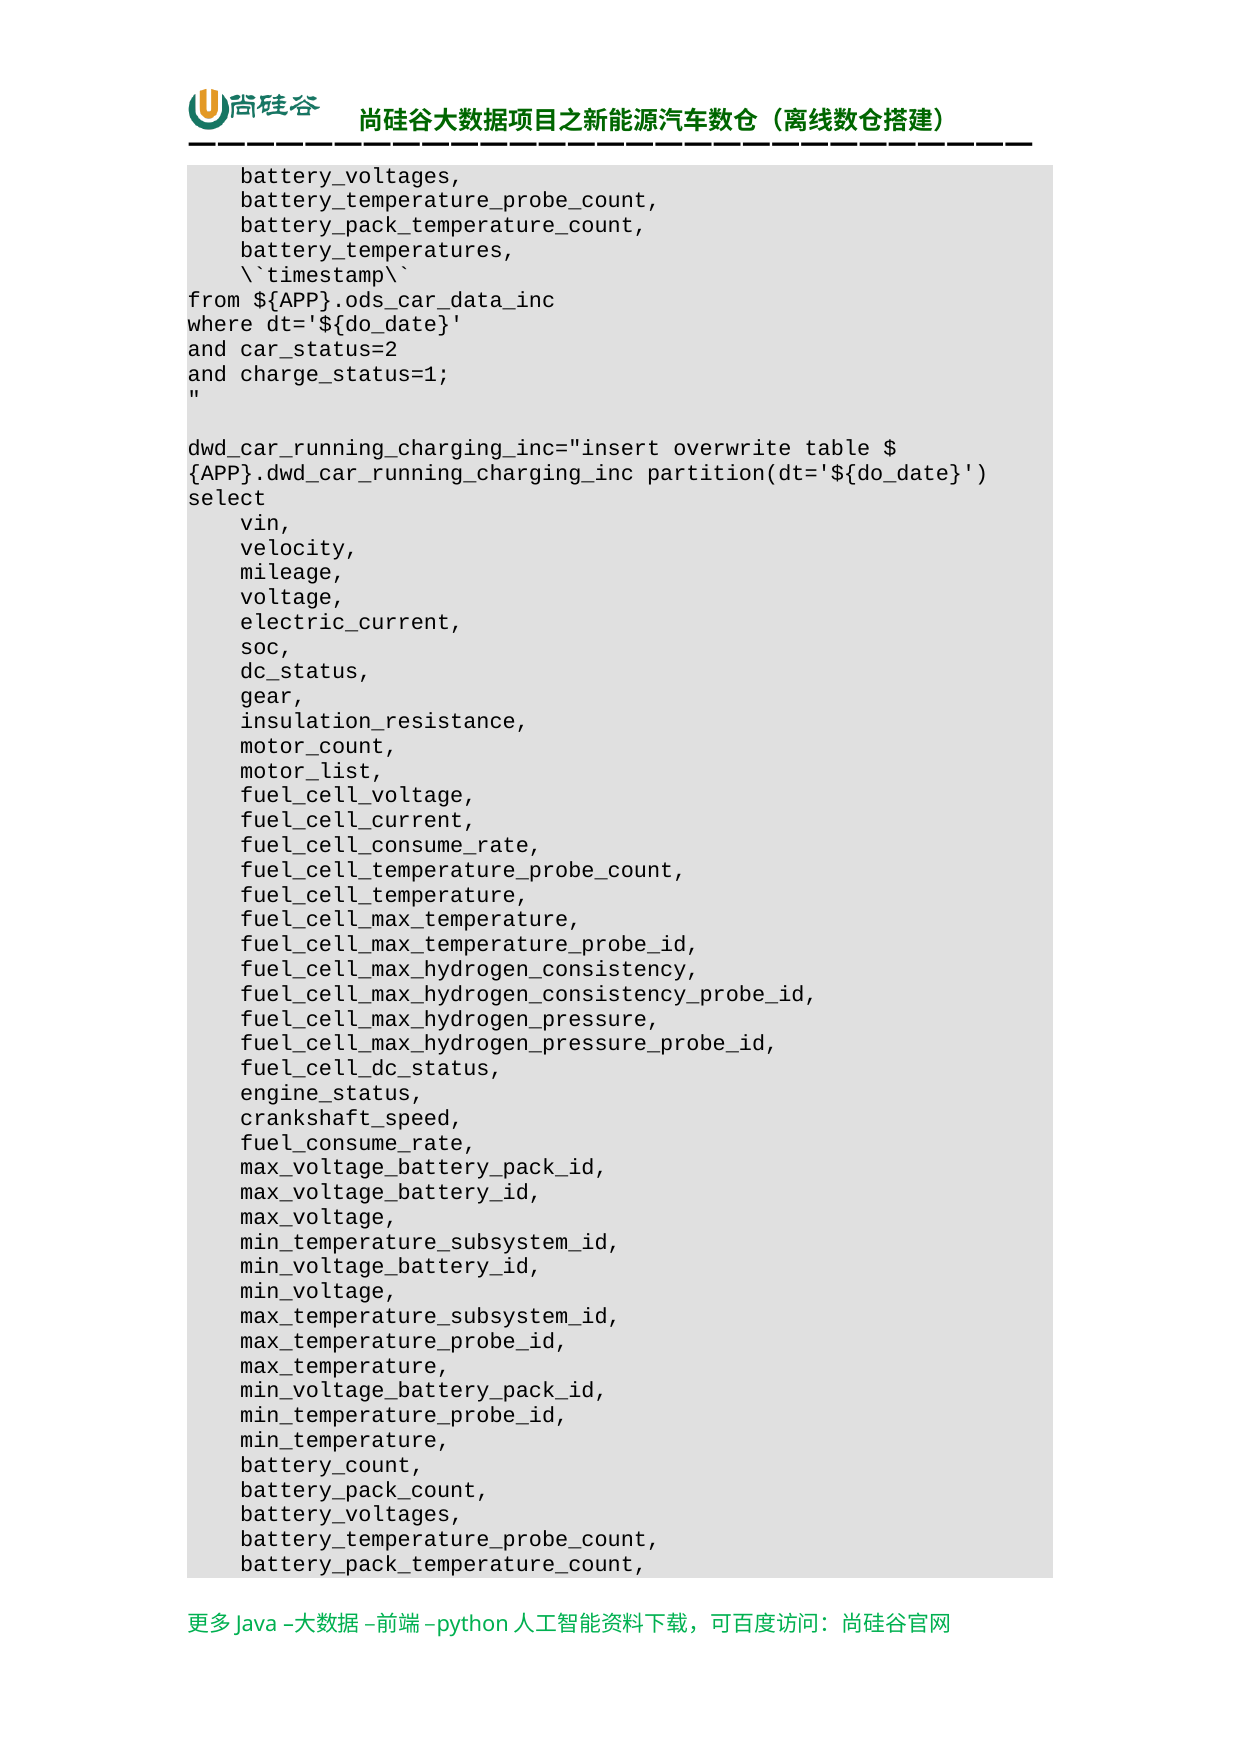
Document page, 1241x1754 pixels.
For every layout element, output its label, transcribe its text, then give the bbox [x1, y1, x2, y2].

text fuel_cell_max_hydrogen_consistency_probe_id, [187, 983, 1053, 1008]
text from ${APP}.ods_car_data_inc [187, 289, 1053, 313]
text battery_voltages, [187, 1503, 1053, 1528]
text insulation_resistance, [187, 710, 1053, 735]
text max_voltage_battery_id, [187, 1181, 1053, 1206]
text fuel_cell_temperature, [187, 884, 1053, 908]
text dc_status, [187, 661, 1053, 685]
text soc, [187, 636, 1053, 661]
text battery_voltages, [187, 165, 1053, 189]
picture [187, 88, 320, 130]
text vin, [187, 512, 1053, 537]
text min_temperature, [187, 1429, 1053, 1454]
text fuel_cell_max_hydrogen_pressure, [187, 1008, 1053, 1032]
text battery_pack_count, [187, 1479, 1053, 1503]
text gear, [187, 685, 1053, 710]
text fuel_cell_dc_status, [187, 1057, 1053, 1082]
text max_temperature, [187, 1355, 1053, 1379]
text and car_status=2 [187, 338, 1053, 363]
text fuel_cell_temperature_probe_count, [187, 859, 1053, 884]
text engine_status, [187, 1082, 1053, 1107]
text " [187, 388, 1053, 413]
text electric_current, [187, 611, 1053, 636]
text fuel_cell_current, [187, 809, 1053, 834]
text motor_count, [187, 735, 1053, 760]
text voltage, [187, 586, 1053, 611]
text battery_temperatures, [187, 239, 1053, 264]
text fuel_consume_rate, [187, 1132, 1053, 1156]
text fuel_cell_max_temperature_probe_id, [187, 933, 1053, 958]
text min_temperature_probe_id, [187, 1404, 1053, 1429]
text battery_temperature_probe_count, [187, 189, 1053, 214]
text motor_list, [187, 760, 1053, 784]
text min_voltage_battery_pack_id, [187, 1379, 1053, 1404]
text dwd_car_running_charging_inc="insert overwrite table ${APP}.dwd_car_running_charging_inc partition(dt='${do_date}') [187, 437, 1053, 487]
text max_voltage_battery_pack_id, [187, 1156, 1053, 1181]
text \`timestamp\` [187, 264, 1053, 289]
text min_voltage, [187, 1280, 1053, 1305]
text max_temperature_subsystem_id, [187, 1305, 1053, 1330]
text battery_pack_temperature_count, [187, 1553, 1053, 1578]
text select [187, 487, 1053, 512]
text and charge_status=1; [187, 363, 1053, 388]
text mileage, [187, 561, 1053, 586]
text fuel_cell_consume_rate, [187, 834, 1053, 859]
text velocity, [187, 537, 1053, 561]
text max_voltage, [187, 1206, 1053, 1231]
text fuel_cell_voltage, [187, 784, 1053, 809]
text fuel_cell_max_hydrogen_pressure_probe_id, [187, 1032, 1053, 1057]
text battery_pack_temperature_count, [187, 214, 1053, 239]
text crankshaft_speed, [187, 1107, 1053, 1132]
text battery_count, [187, 1454, 1053, 1479]
text fuel_cell_max_temperature, [187, 908, 1053, 933]
text fuel_cell_max_hydrogen_consistency, [187, 958, 1053, 983]
text max_temperature_probe_id, [187, 1330, 1053, 1355]
text min_temperature_subsystem_id, [187, 1231, 1053, 1256]
text where dt='${do_date}' [187, 313, 1053, 338]
text battery_temperature_probe_count, [187, 1528, 1053, 1553]
text min_voltage_battery_id, [187, 1256, 1053, 1280]
